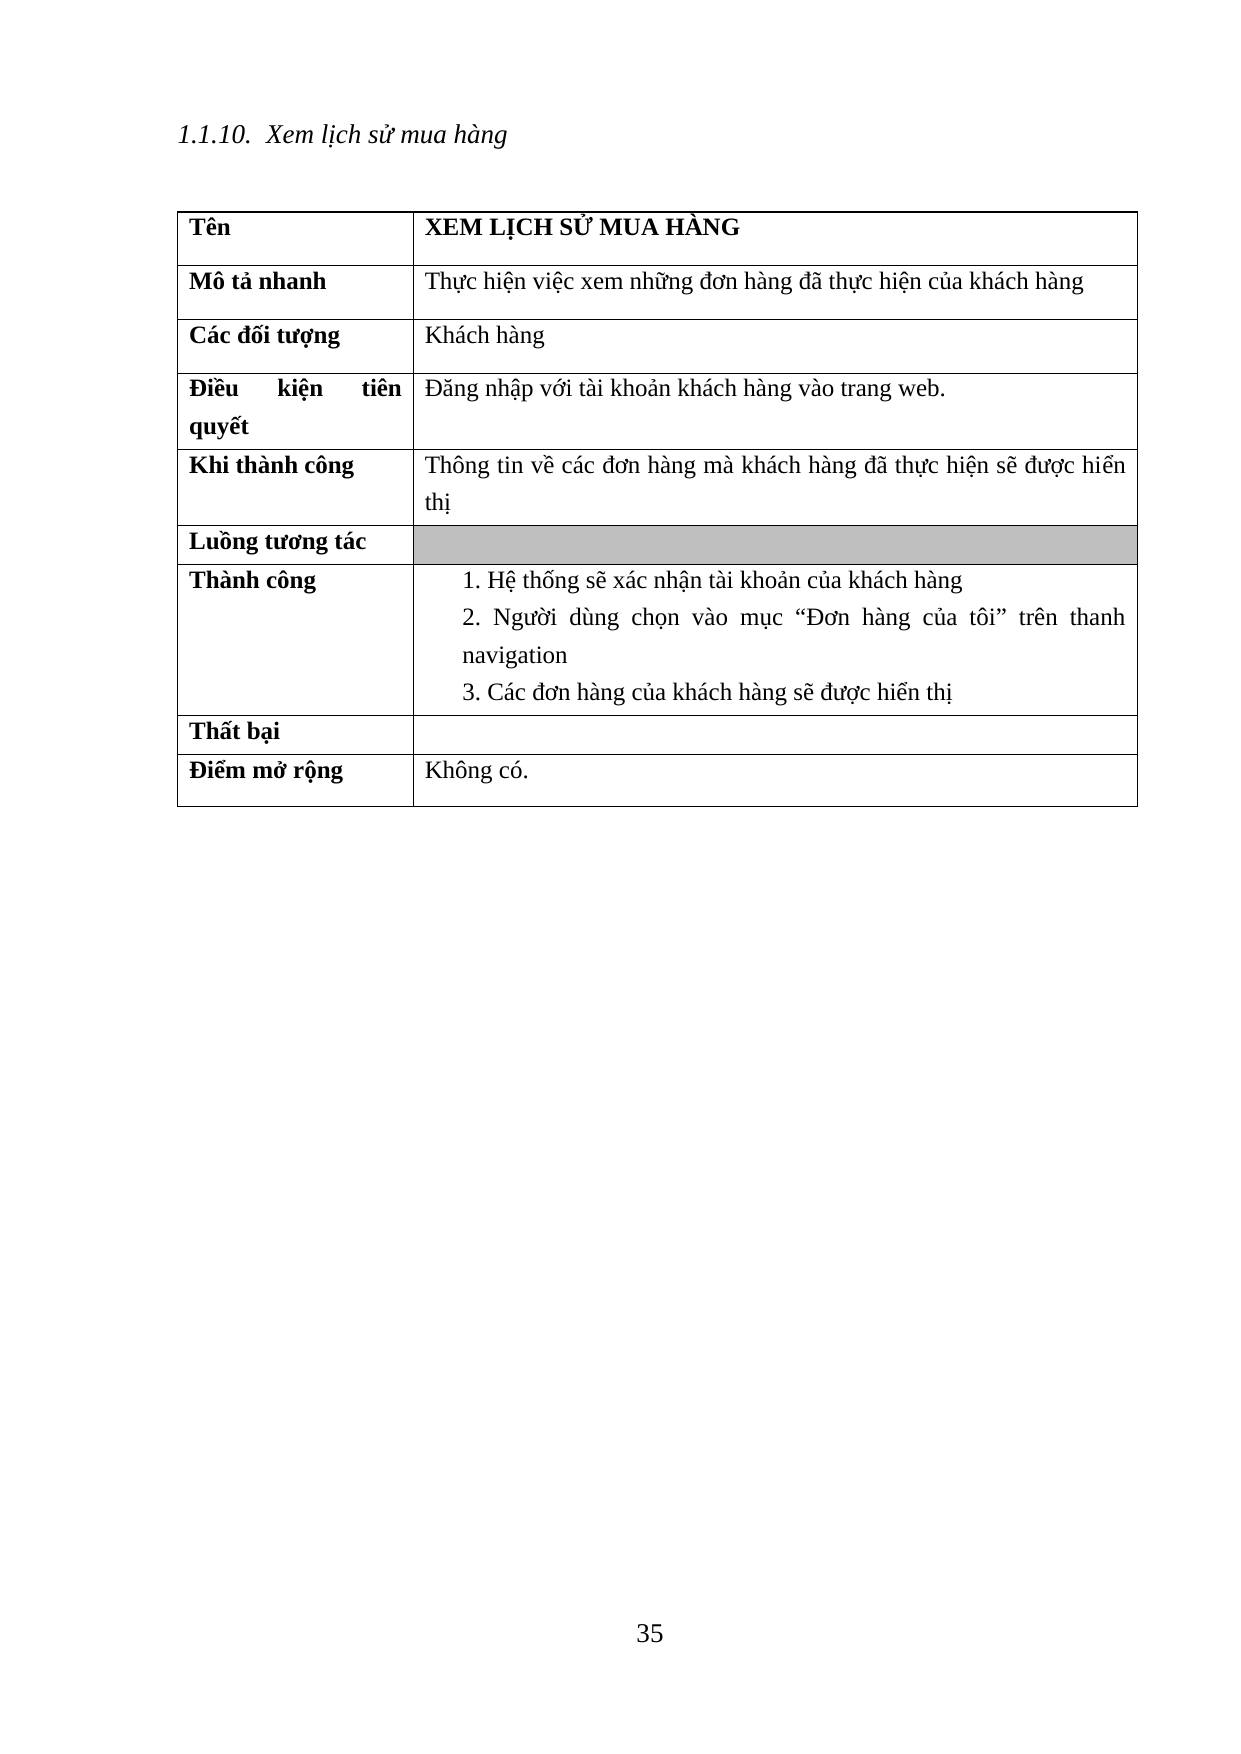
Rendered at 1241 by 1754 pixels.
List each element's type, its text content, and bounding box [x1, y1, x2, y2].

table_cell Điểm mở rộng [178, 755, 413, 806]
table_cell Mô tả nhanh [178, 266, 413, 319]
table_cell Thất bại [178, 716, 413, 754]
table_cell Thành công [178, 565, 413, 715]
table_cell Khách hàng [414, 320, 1137, 372]
table_cell Các đối tượng [178, 320, 413, 372]
table_cell [414, 716, 1137, 754]
table_cell [414, 526, 1137, 564]
table_cell Điều kiện tiên quyết [178, 374, 413, 449]
subtitle Xem lịch sử mua hàng [177, 118, 1122, 149]
table_header XEM LỊCH SỬ MUA HÀNG [414, 213, 1137, 265]
table_cell 1. Hệ thống sẽ xác nhận tài khoản của khách hàng 2. Người dùng chọn vào mục “Đơn hàng của tôi” trên thanh navigation 3. Các đơn hàng của khách hàng sẽ được hiển thị [414, 565, 1137, 715]
table_cell Thực hiện việc xem những đơn hàng đã thực hiện của khách hàng [414, 266, 1137, 319]
table_cell Đăng nhập với tài khoản khách hàng vào trang web. [414, 374, 1137, 449]
table_cell Khi thành công [178, 450, 413, 525]
table_cell Luồng tương tác [178, 526, 413, 564]
table_cell Không có. [414, 755, 1137, 806]
table_header Tên [178, 213, 413, 265]
table_cell Thông tin về các đơn hàng mà khách hàng đã thực hiện sẽ được hiển thị [414, 450, 1137, 525]
